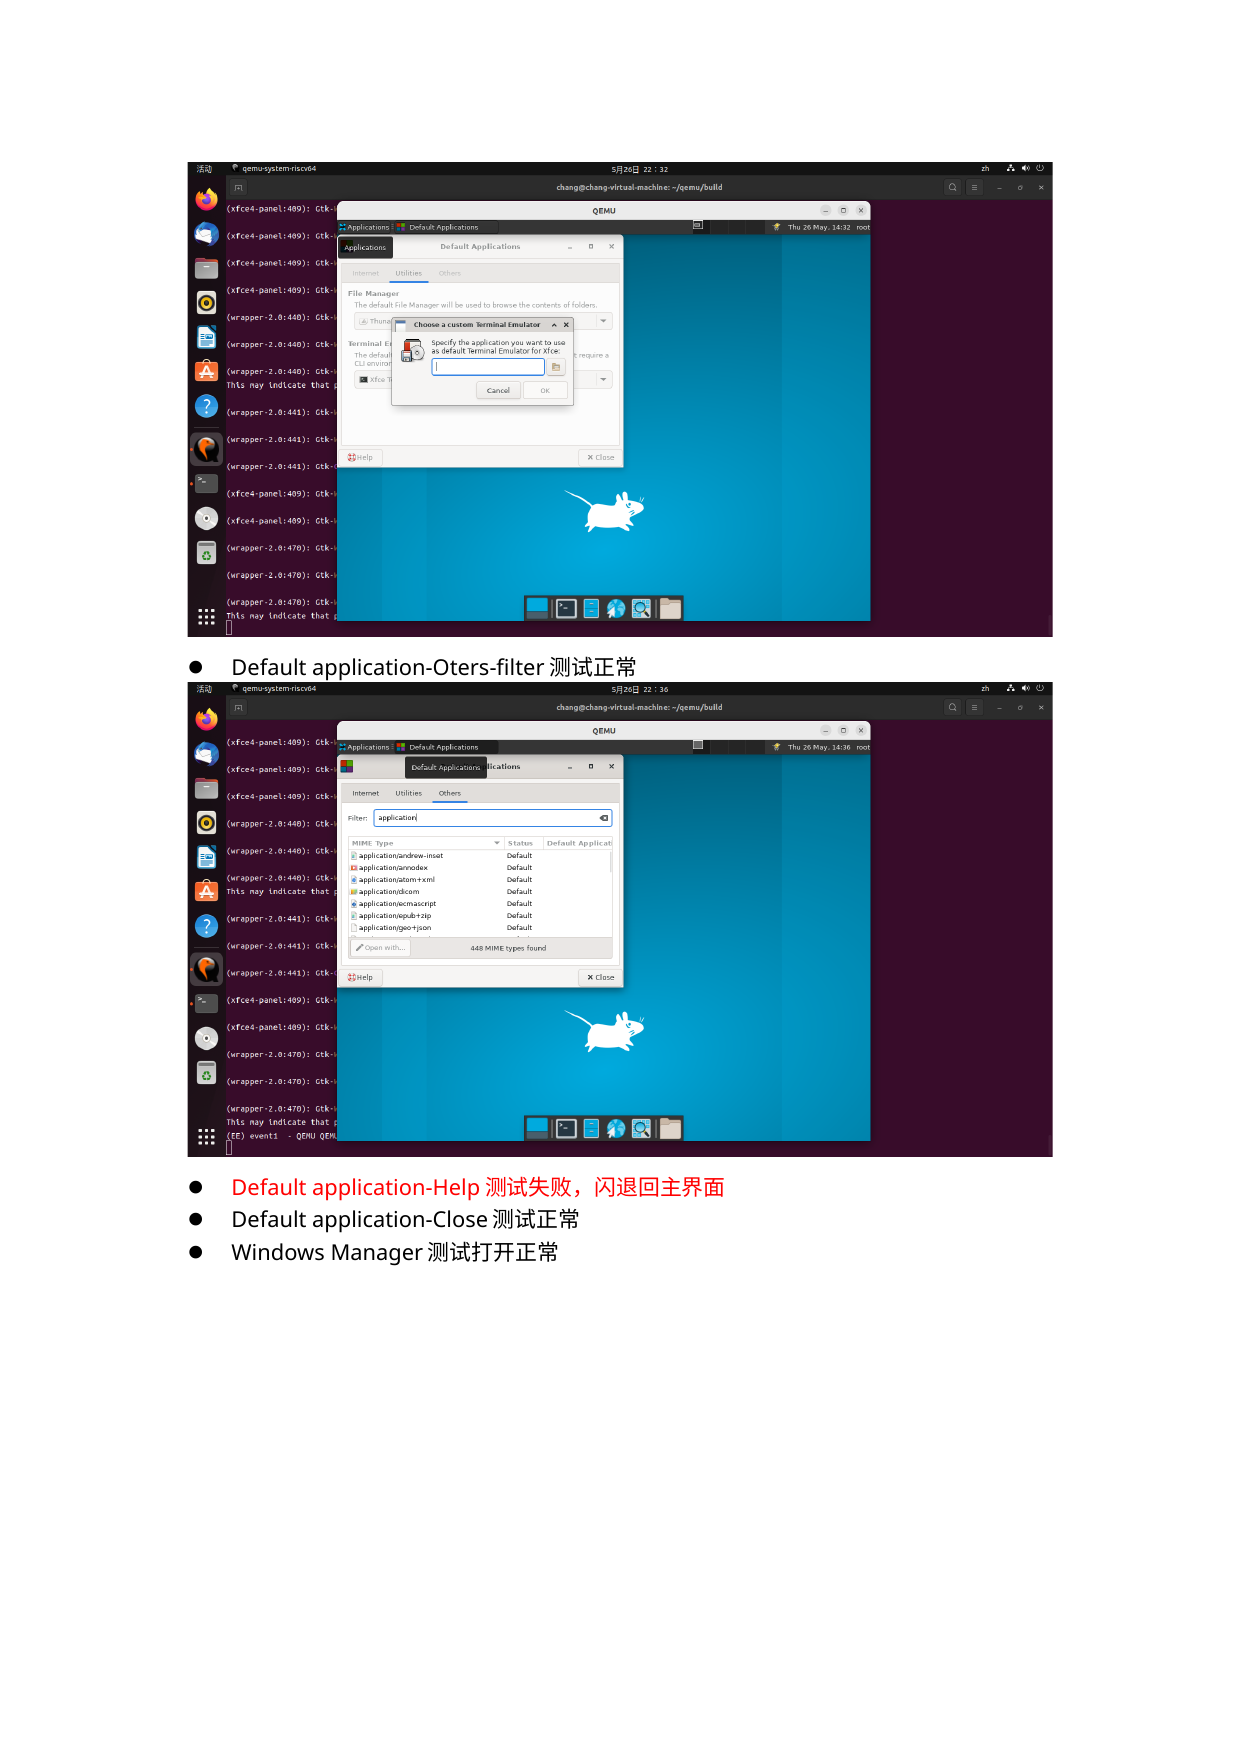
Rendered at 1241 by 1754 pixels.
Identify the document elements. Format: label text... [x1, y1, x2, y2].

list Default application-Oters-filter测试正常 [187, 649, 1053, 682]
list Windows Manager测试打开正常 [187, 1234, 1053, 1267]
list Default application-Help测试失败，闪退回主界面 [187, 1169, 1053, 1202]
picture [187, 162, 1053, 637]
list Default application-Close测试正常 [187, 1202, 1053, 1234]
picture [187, 682, 1053, 1157]
